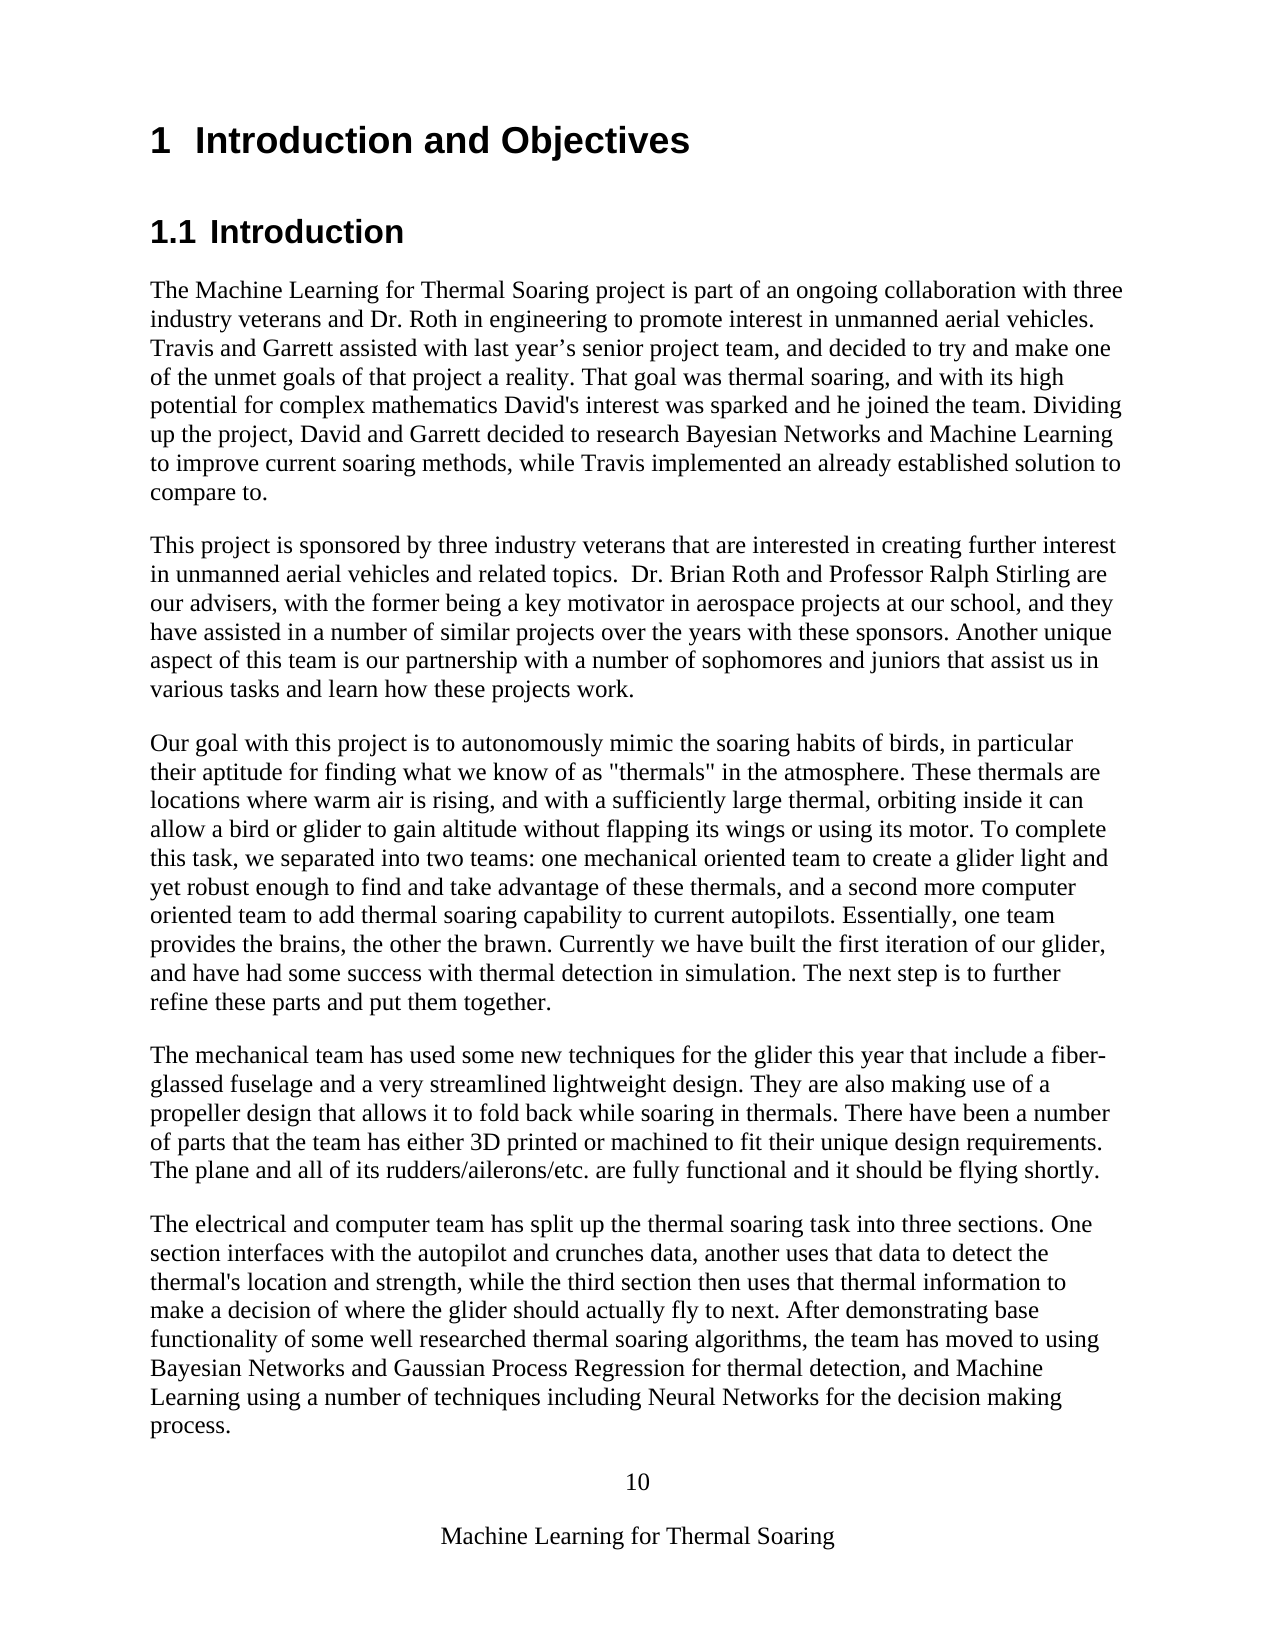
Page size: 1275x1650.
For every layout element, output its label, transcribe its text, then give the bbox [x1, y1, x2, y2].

subtitle Introduction [150, 212, 1125, 250]
text The electrical and computer team has split up the thermal soaring task into three sections. One section interfaces with the autopilot and crunches data, another uses that data to detect the thermal's location and strength, while the third section then uses that thermal information to make a decision of where the glider should actually fly to next. After demonstrating base functionality of some well researched thermal soaring algorithms, the team has moved to using Bayesian Networks and Gaussian Process Regression for thermal detection, and Machine Learning using a number of techniques including Neural Networks for the decision making process. [150, 1209, 1125, 1439]
text This project is sponsored by three industry veterans that are interested in creating further interest in unmanned aerial vehicles and related topics. Dr. Brian Roth and Professor Ralph Stirling are our advisers, with the former being a key motivator in aerospace projects at our school, and they have assisted in a number of similar projects over the years with these sponsors. Another unique aspect of this team is our partnership with a number of sophomores and juniors that assist us in various tasks and learn how these projects work. [150, 530, 1125, 703]
text The Machine Learning for Thermal Soaring project is part of an ongoing collaboration with three industry veterans and Dr. Roth in engineering to promote interest in unmanned aerial vehicles. Travis and Garrett assisted with last year’s senior project team, and decided to try and make one of the unmet goals of that project a reality. That goal was thermal soaring, and with its high potential for complex mathematics David's interest was sparked and he joined the team. Dividing up the project, David and Garrett decided to research Bayesian Networks and Machine Learning to improve current soaring methods, while Travis implemented an already established solution to compare to. [150, 275, 1125, 505]
subtitle Introduction and Objectives [150, 119, 1125, 162]
text Our goal with this project is to autonomously mimic the soaring habits of birds, in particular their aptitude for finding what we know of as "thermals" in the atmosphere. These thermals are locations where warm air is rising, and with a sufficiently large thermal, orbiting inside it can allow a bird or glider to gain altitude without flapping its wings or using its motor. To complete this task, we separated into two teams: one mechanical oriented team to create a glider light and yet robust enough to find and take advantage of these thermals, and a second more computer oriented team to add thermal soaring capability to current autopilots. Essentially, one team provides the brains, the other the brawn. Currently we have built the first iteration of our glider, and have had some success with thermal detection in simulation. The next step is to further refine these parts and put them together. [150, 728, 1125, 1015]
text The mechanical team has used some new techniques for the glider this year that include a fiber-glassed fuselage and a very streamlined lightweight design. They are also making use of a propeller design that allows it to fold back while soaring in thermals. There have been a number of parts that the team has either 3D printed or machined to fit their unique design requirements. The plane and all of its rudders/ailerons/etc. are fully functional and it should be flying shortly. [150, 1040, 1125, 1184]
